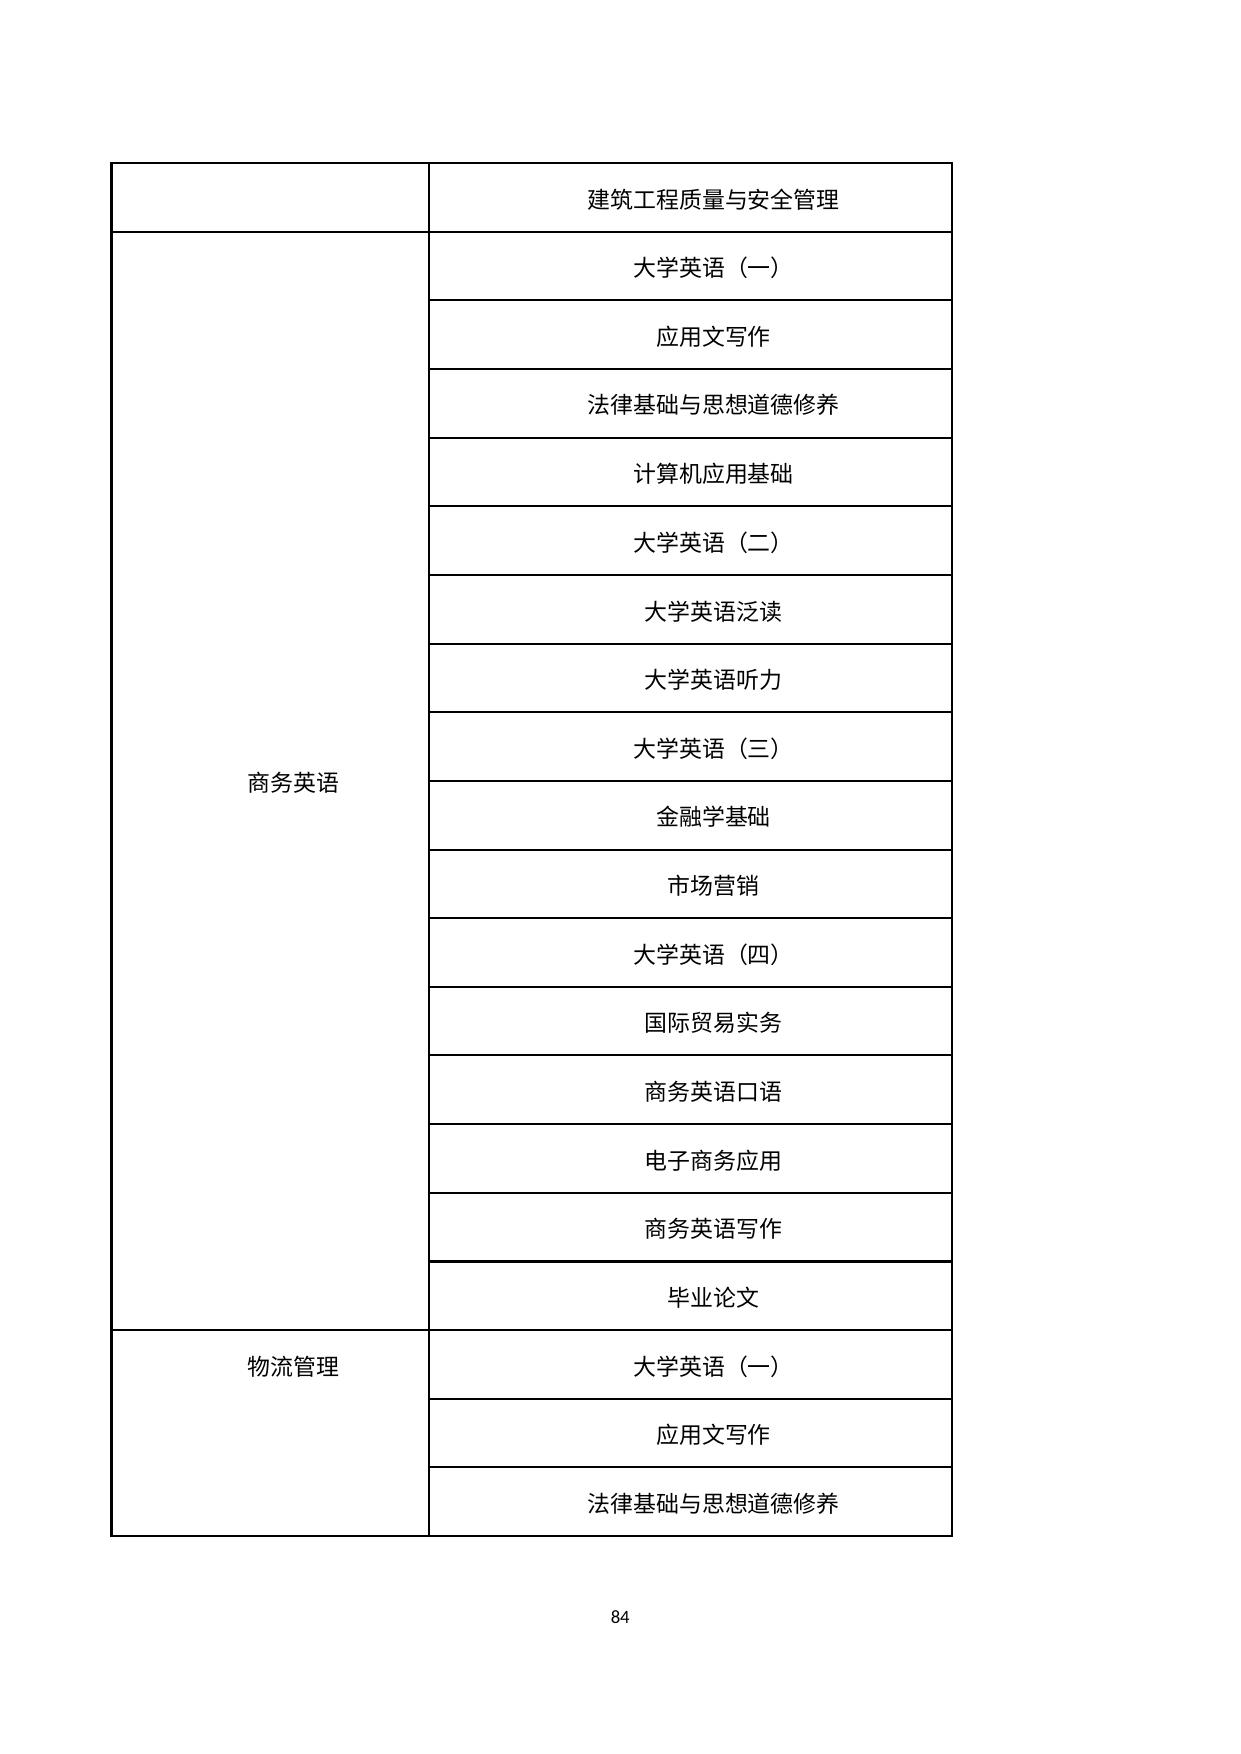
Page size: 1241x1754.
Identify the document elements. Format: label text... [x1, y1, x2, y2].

table_cell 金融学基础 [430, 782, 951, 848]
table_cell 商务英语口语 [430, 1056, 951, 1123]
table_cell 应用文写作 [430, 1400, 951, 1466]
table_cell 市场营销 [430, 851, 951, 917]
table_cell 商务英语写作 [430, 1194, 951, 1260]
table_cell 电子商务应用 [430, 1125, 951, 1192]
table_cell 商务英语 [113, 233, 428, 1329]
table_cell 大学英语泛读 [430, 576, 951, 642]
table_cell 大学英语（一） [430, 1331, 951, 1398]
table_cell 计算机应用基础 [430, 439, 951, 505]
table_cell 大学英语（四） [430, 919, 951, 986]
table_cell 法律基础与思想道德修养 [430, 1468, 951, 1535]
table_cell 建筑工程质量与安全管理 [430, 164, 951, 231]
table_cell 法律基础与思想道德修养 [430, 370, 951, 437]
table_cell 毕业论文 [430, 1263, 951, 1329]
table_cell 物流管理 [113, 1331, 428, 1535]
table_cell 大学英语（一） [430, 233, 951, 299]
table_cell 应用文写作 [430, 301, 951, 368]
table_cell 大学英语（二） [430, 507, 951, 574]
table_cell 国际贸易实务 [430, 988, 951, 1054]
table_cell 大学英语听力 [430, 645, 951, 711]
table_cell 大学英语（三） [430, 713, 951, 780]
